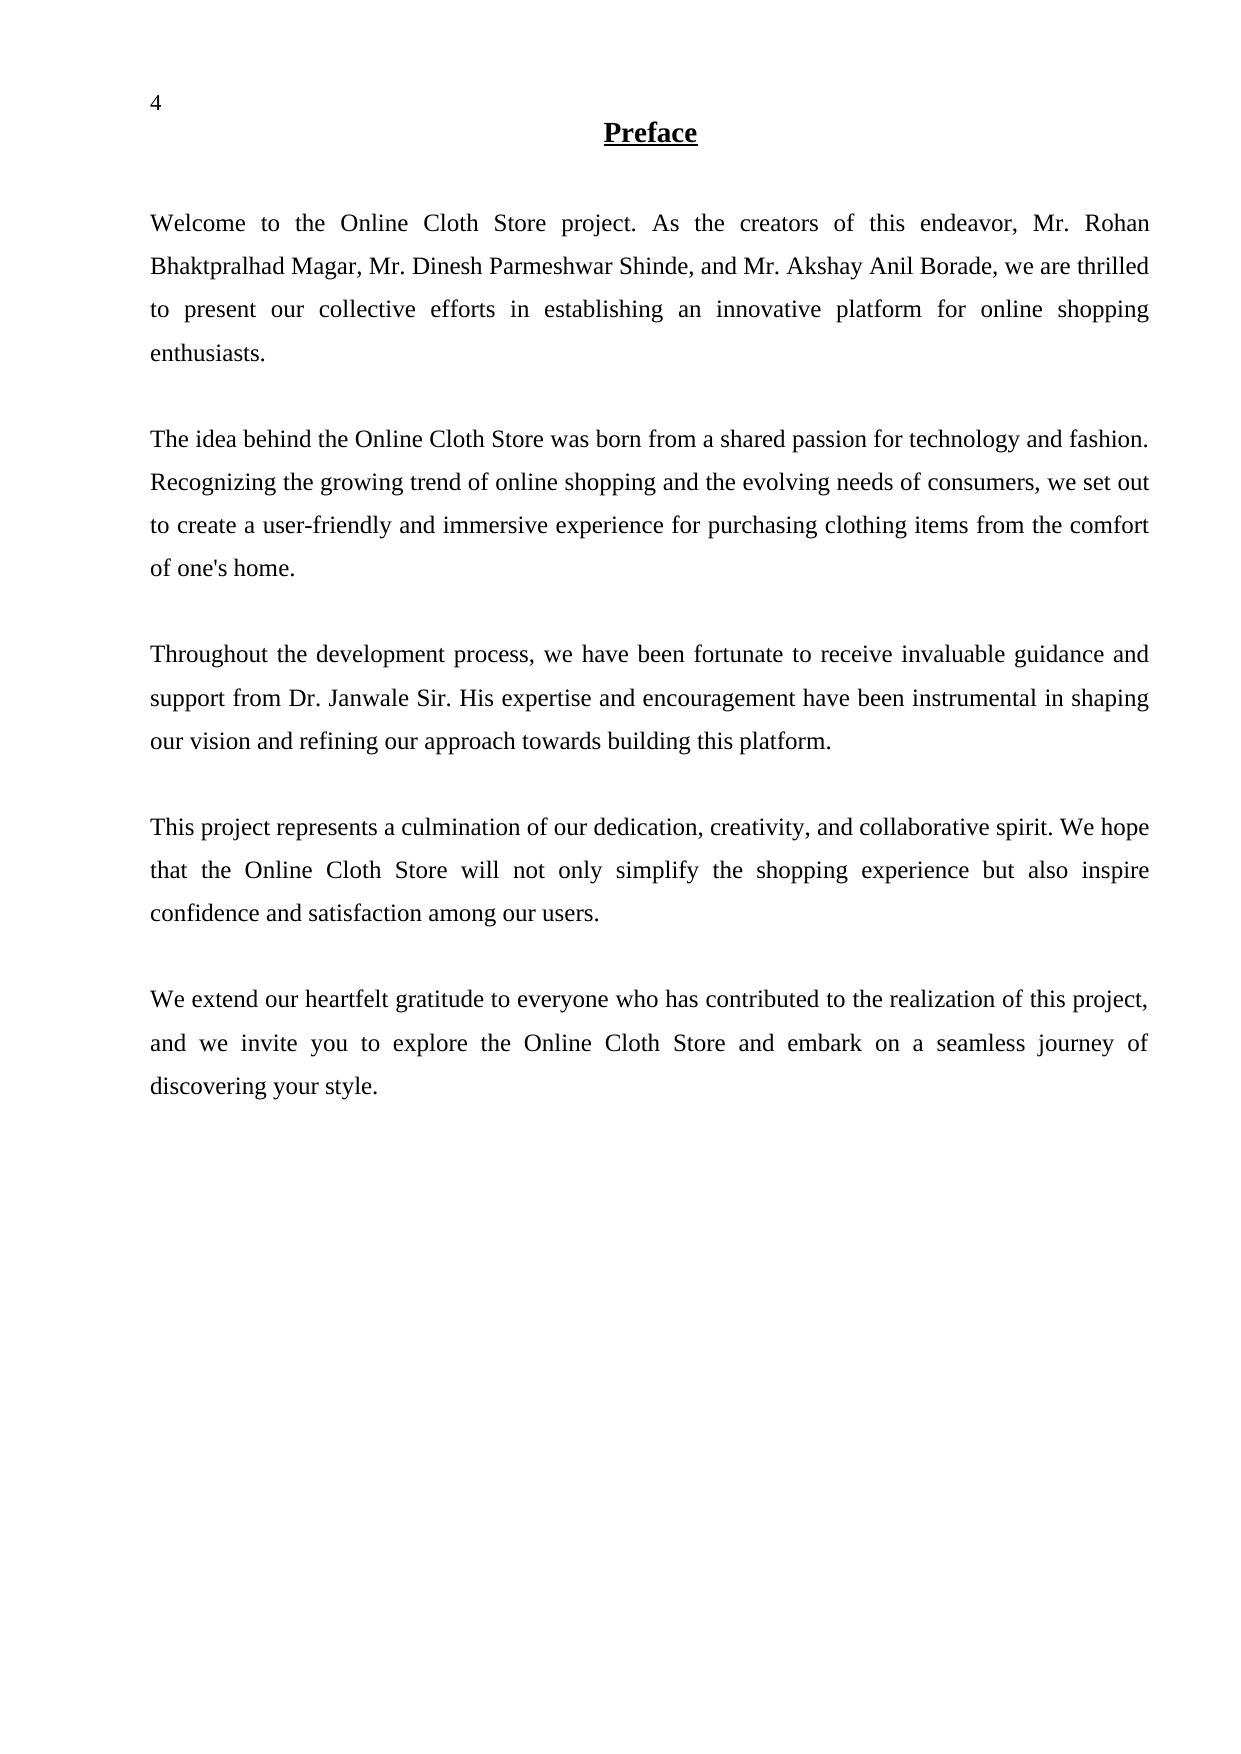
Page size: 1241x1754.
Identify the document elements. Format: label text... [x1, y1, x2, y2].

text Preface [150, 115, 1151, 148]
text Welcome to the Online Cloth Store project. As the creators of this endeavor, Mr. Rohan Bhaktpralhad Magar, Mr. Dinesh Parmeshwar Shinde, and Mr. Akshay Anil Borade, we are thrilled to present our collective efforts in establishing an innovative platform for online shopping enthusiasts. [150, 208, 1151, 366]
text This project represents a culmination of our dedication, creativity, and collaborative spirit. We hope that the Online Cloth Store will not only simplify the shopping experience but also inspire confidence and satisfaction among our users. [150, 812, 1151, 927]
text We extend our heartfelt gratitude to everyone who has contributed to the realization of this project, and we invite you to explore the Online Cloth Store and embark on a seamless journey of discovering your style. [150, 984, 1151, 1099]
text Throughout the development process, we have been fortunate to receive invaluable guidance and support from Dr. Janwale Sir. His expertise and encouragement have been instrumental in shaping our vision and refining our approach towards building this platform. [150, 639, 1151, 754]
text The idea behind the Online Cloth Store was born from a shared passion for technology and fashion. Recognizing the growing trend of online shopping and the evolving needs of consumers, we set out to create a user-friendly and immersive experience for purchasing clothing items from the comfort of one's home. [150, 424, 1151, 582]
